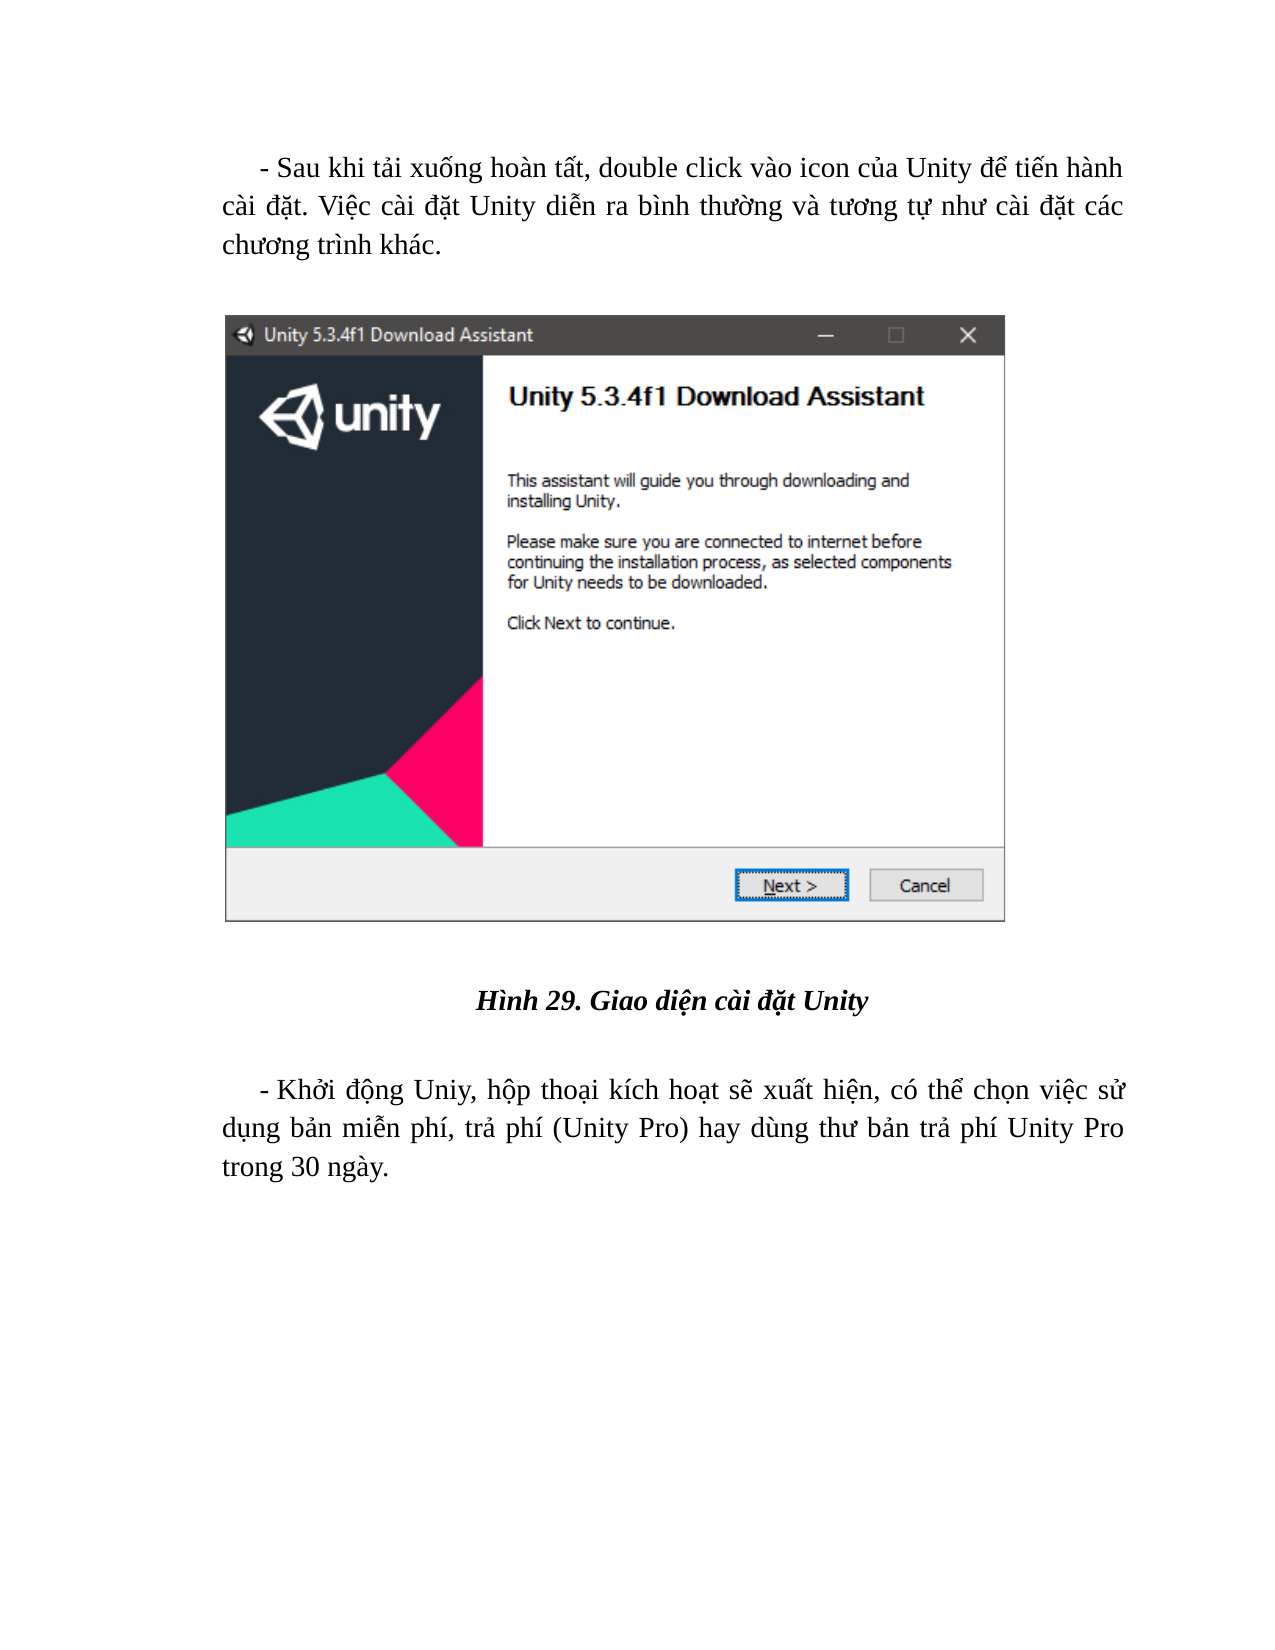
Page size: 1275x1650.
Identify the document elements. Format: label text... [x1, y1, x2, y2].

text - Sau khi tải xuống hoàn tất, double click vào icon của Unity để tiến hành cài đặt. Việc cài đặt Unity diễn ra bình thường và tương tự như cài đặt các chương trình khác. [222, 150, 1125, 261]
text Hình 29. Giao diện cài đặt Unity [222, 983, 1125, 1017]
picture [225, 315, 1005, 922]
text - Khởi động Uniy, hộp thoại kích hoạt sẽ xuất hiện, có thể chọn việc sử dụng bản miễn phí, trả phí (Unity Pro) hay dùng thư bản trả phí Unity Pro trong 30 ngày. [222, 1072, 1125, 1182]
